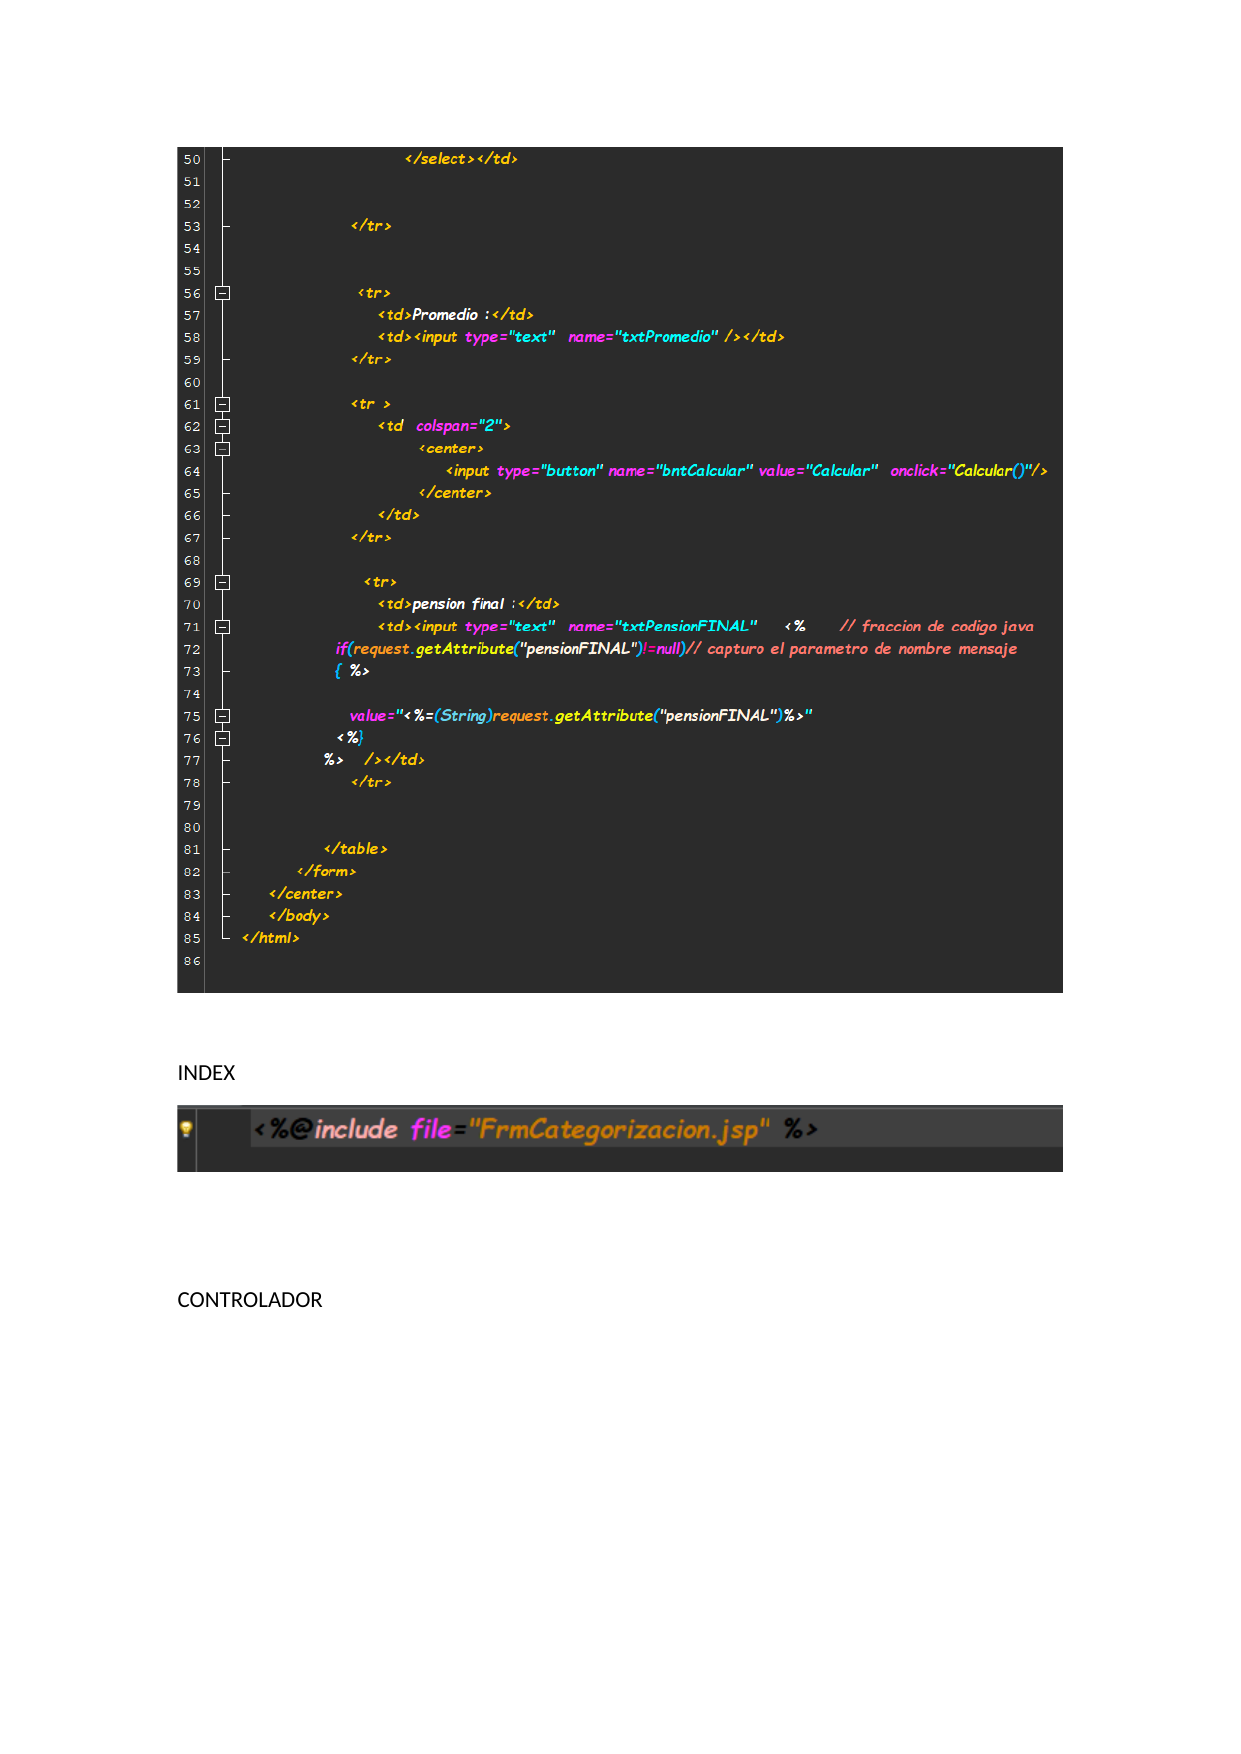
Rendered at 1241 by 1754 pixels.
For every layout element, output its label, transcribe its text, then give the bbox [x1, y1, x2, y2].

picture [177, 147, 1063, 993]
picture [177, 1105, 1063, 1172]
text INDEX [177, 1058, 1063, 1087]
text CONTROLADOR [177, 1285, 1063, 1313]
